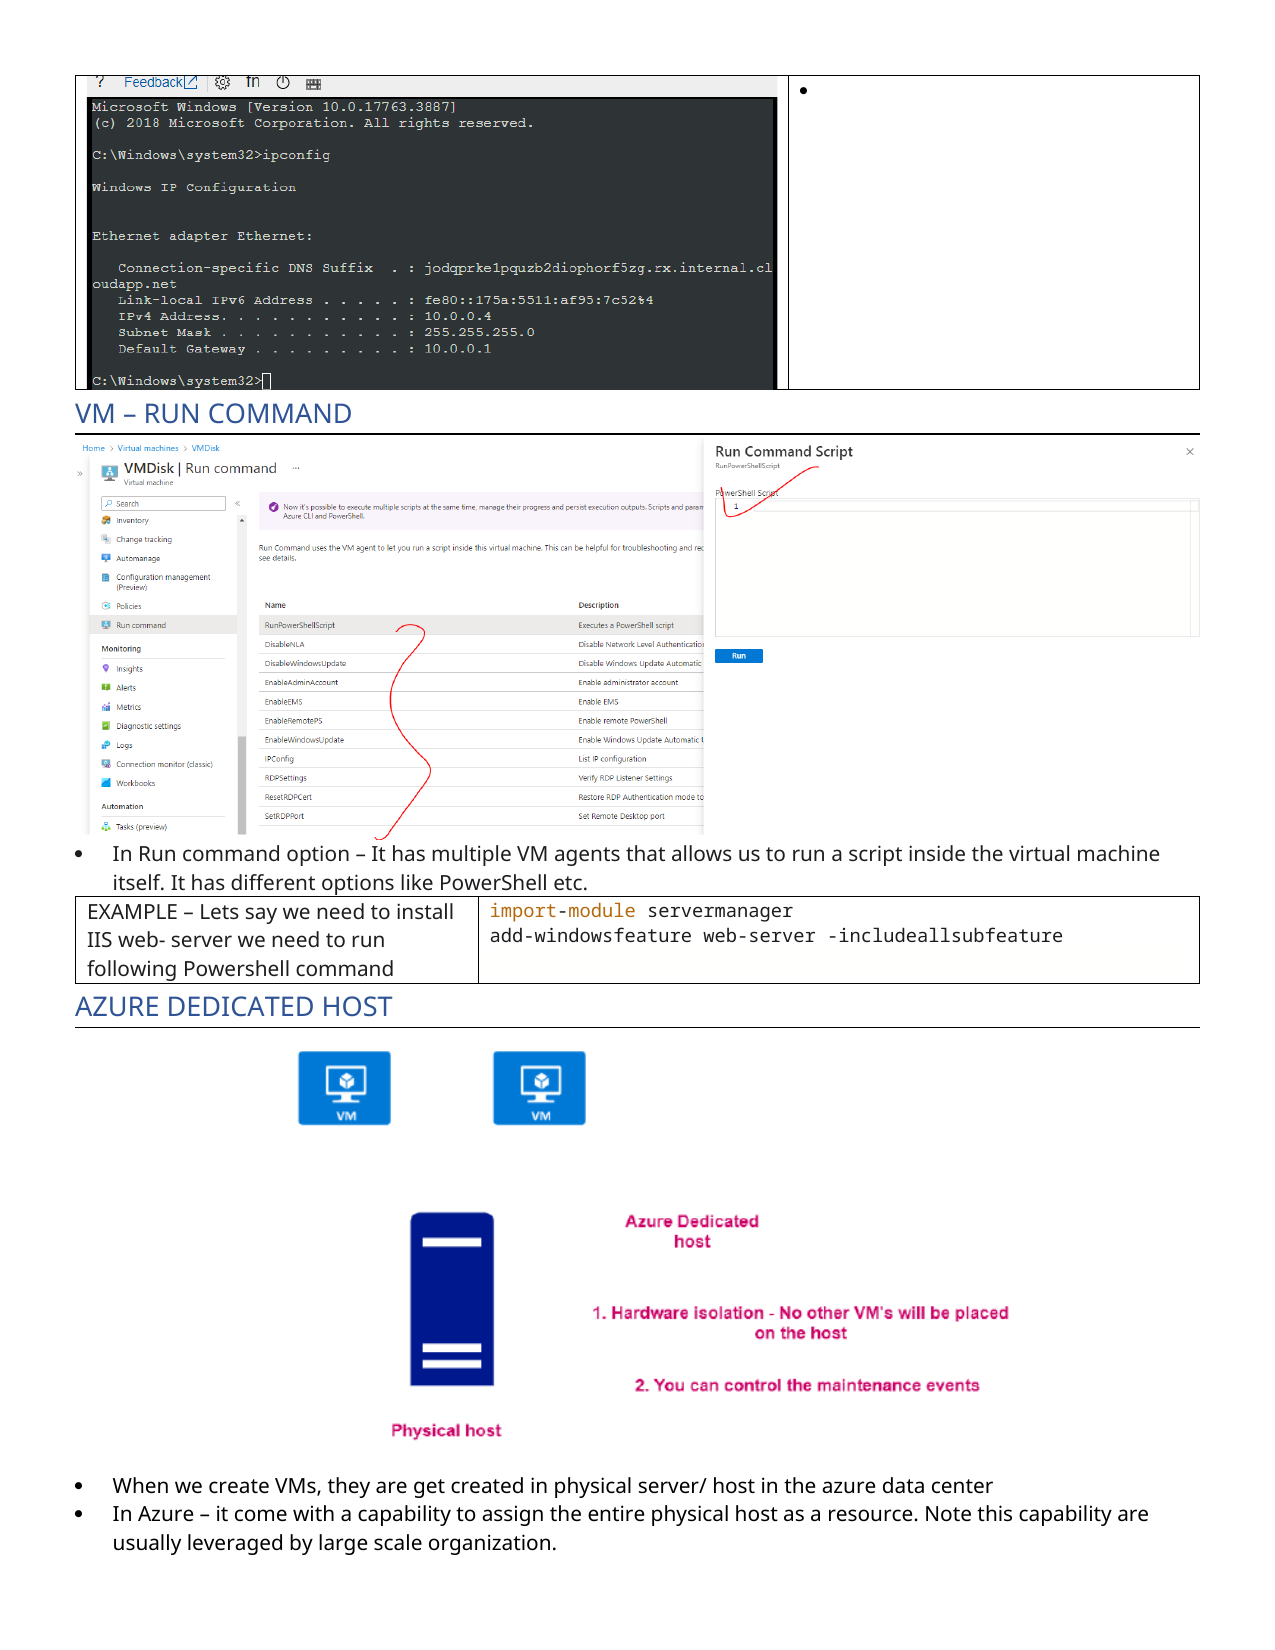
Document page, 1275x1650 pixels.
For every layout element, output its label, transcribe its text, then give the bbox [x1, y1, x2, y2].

list In Azure – it come with a capability to assign the entire physical host as a resource. Note this capability are usually leveraged by large scale organization. [75, 1499, 1200, 1556]
table_cell [778, 76, 788, 389]
table_header import-module servermanager add-windowsfeature web-server -includeallsubfeature [479, 897, 1199, 982]
picture [75, 437, 1200, 840]
picture [86, 76, 778, 390]
subtitle VM – RUN COMMAND [75, 394, 1200, 433]
list In Run command option – It has multiple VM agents that allows us to run a script inside the virtual machine itself. It has different options like PowerShell etc. [75, 840, 1200, 896]
table_cell [789, 76, 1199, 389]
subtitle AZURE DEDICATED HOST [75, 988, 1200, 1027]
list When we create VMs, they are get created in physical server/ host in the azure data center [75, 1471, 1200, 1499]
table_header EXAMPLE – Lets say we need to install IIS web- server we need to run following Powershell command [76, 897, 478, 982]
picture [247, 1031, 1028, 1453]
table_cell [76, 76, 86, 389]
